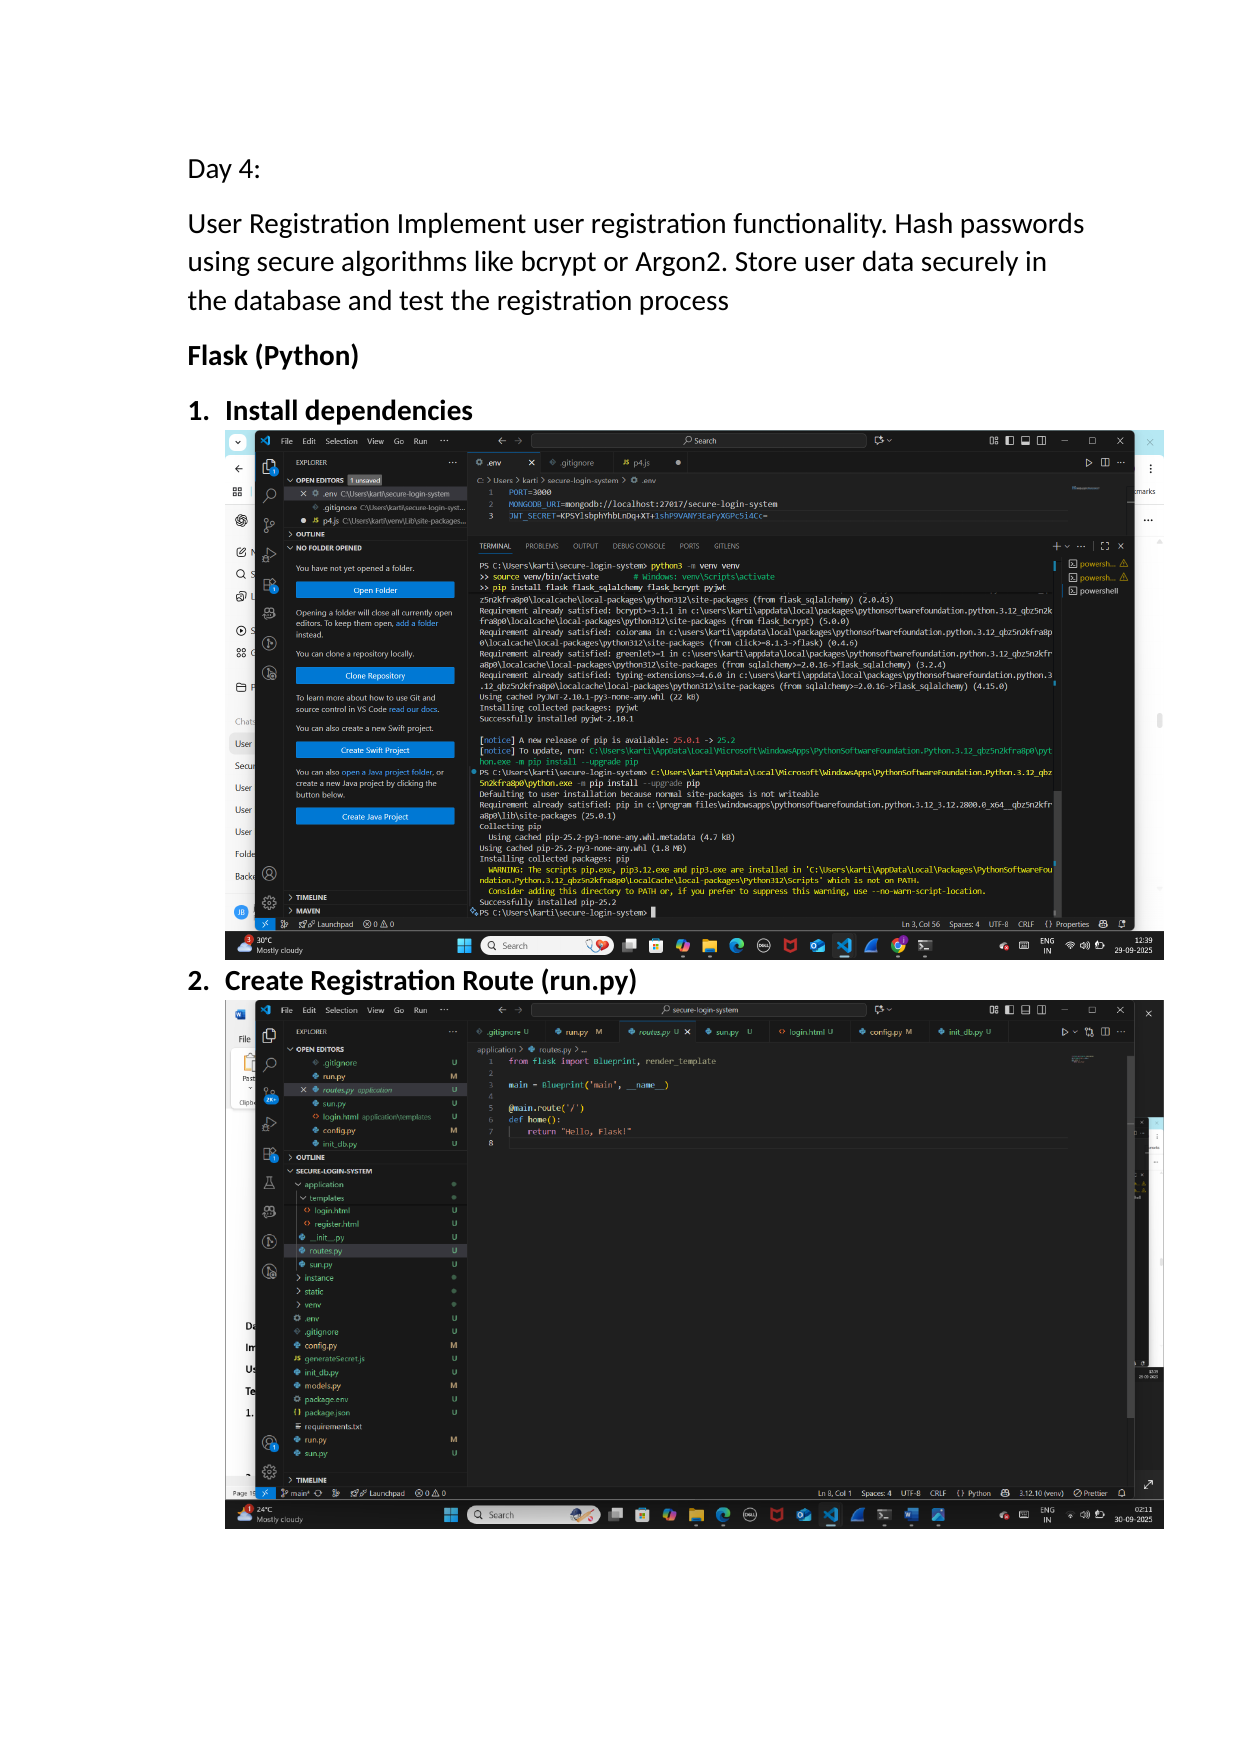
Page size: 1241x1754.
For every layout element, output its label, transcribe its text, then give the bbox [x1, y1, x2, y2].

list Create Registration Route (run.py) [187, 962, 1090, 997]
list Install dependencies [187, 392, 1090, 428]
text User Registration Implement user registration functionality. Hash passwords using secure algorithms like bcrypt or Argon2. Store user data securely in the database and test the registration process [187, 205, 1090, 318]
text Day 4: [187, 150, 1090, 186]
text Flask (Python) [187, 337, 1090, 373]
picture [225, 1000, 1164, 1529]
picture [225, 430, 1164, 960]
